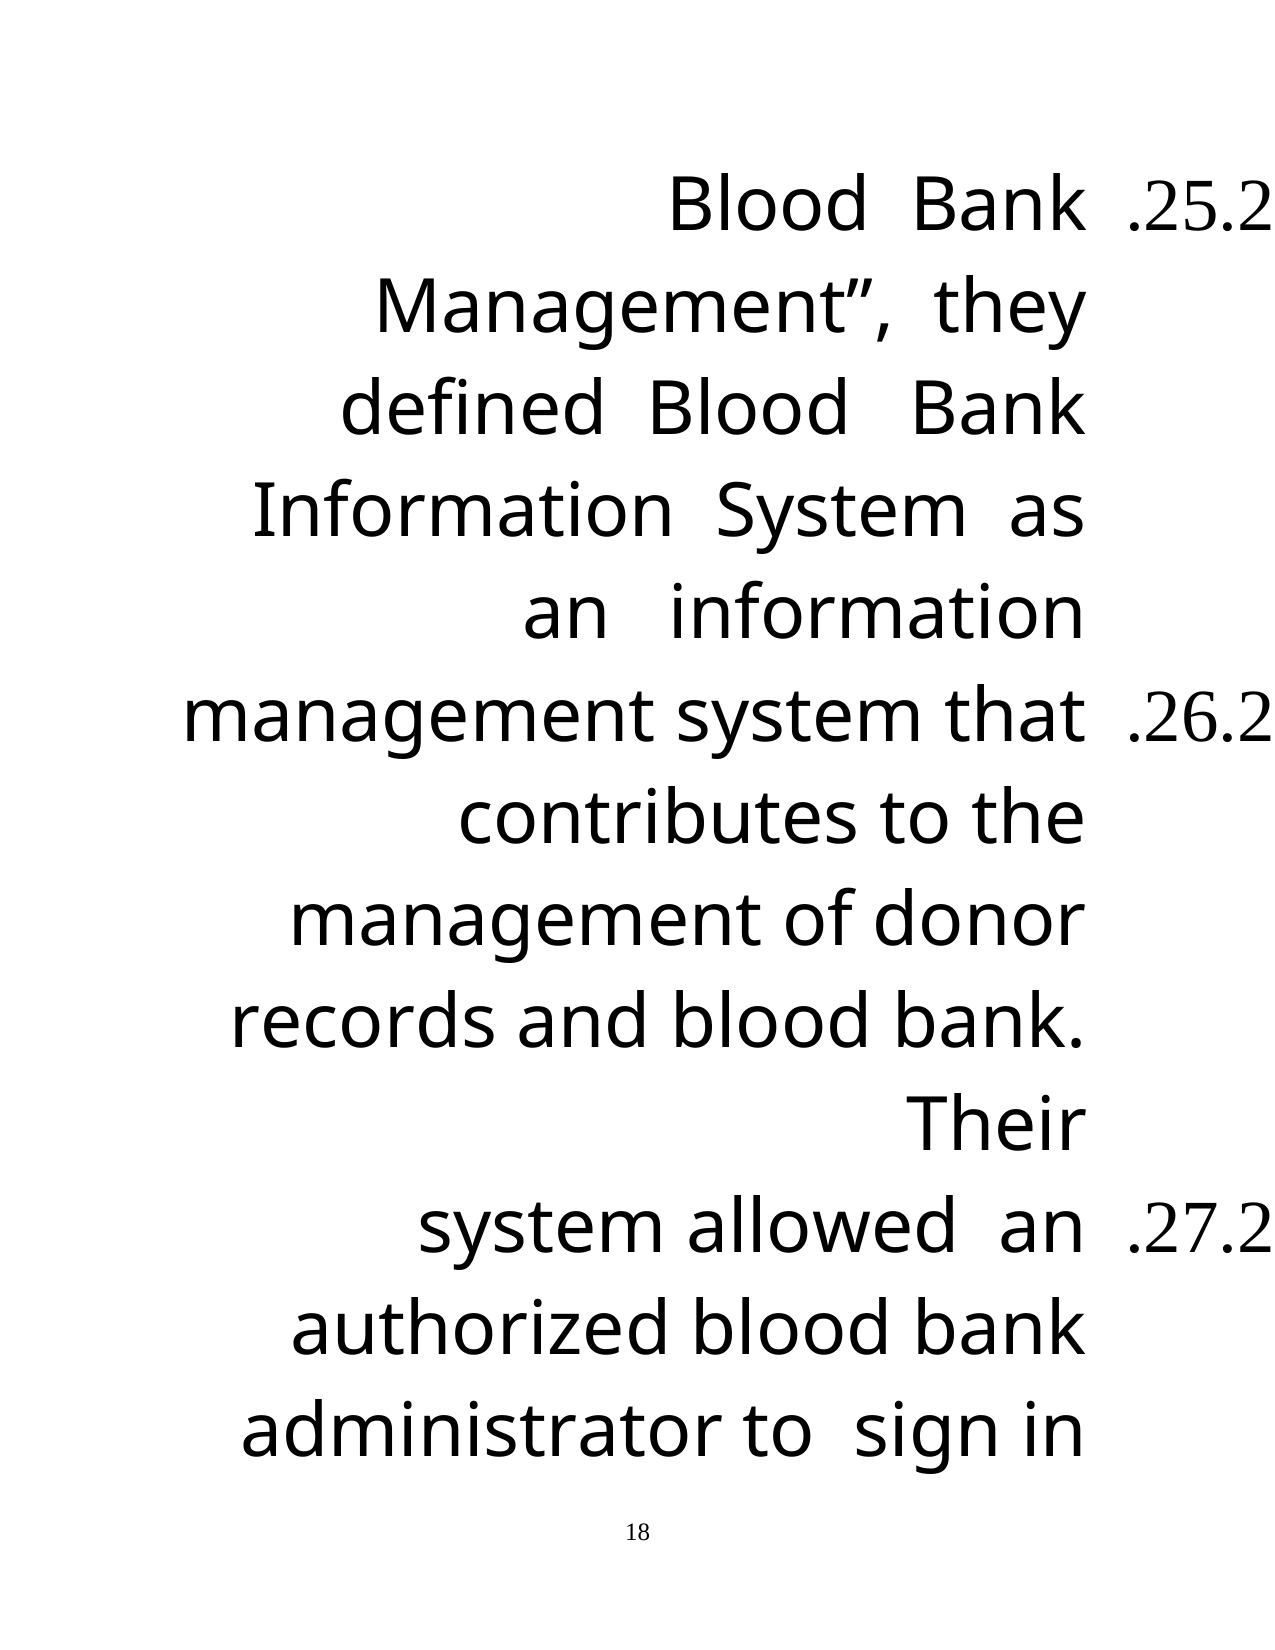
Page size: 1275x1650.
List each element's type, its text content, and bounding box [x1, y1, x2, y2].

list Blood Bank Management”, they defined Blood Bank Information System as an information [150, 150, 1125, 661]
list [150, 1172, 1125, 1478]
list management system that contributes to the management of donor records and blood bank. Their [150, 661, 1125, 1172]
